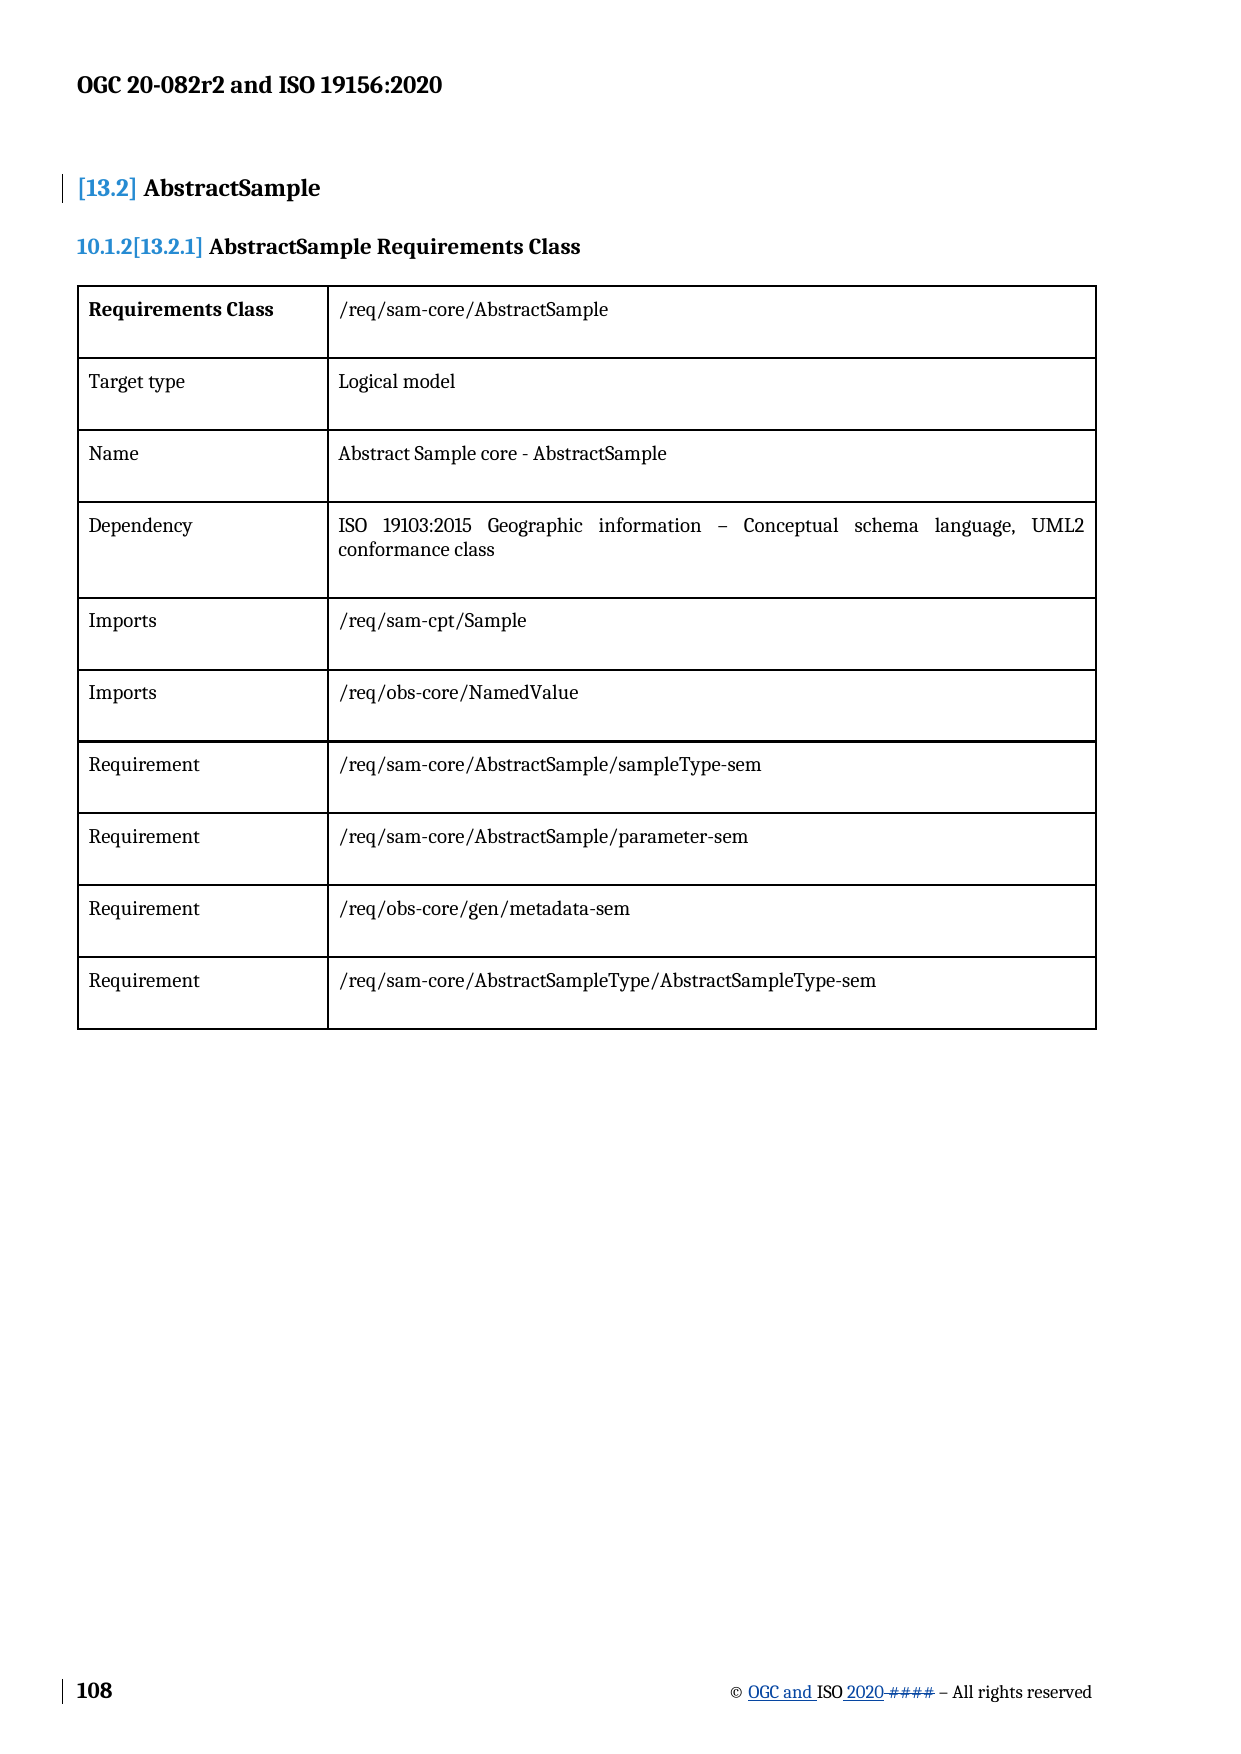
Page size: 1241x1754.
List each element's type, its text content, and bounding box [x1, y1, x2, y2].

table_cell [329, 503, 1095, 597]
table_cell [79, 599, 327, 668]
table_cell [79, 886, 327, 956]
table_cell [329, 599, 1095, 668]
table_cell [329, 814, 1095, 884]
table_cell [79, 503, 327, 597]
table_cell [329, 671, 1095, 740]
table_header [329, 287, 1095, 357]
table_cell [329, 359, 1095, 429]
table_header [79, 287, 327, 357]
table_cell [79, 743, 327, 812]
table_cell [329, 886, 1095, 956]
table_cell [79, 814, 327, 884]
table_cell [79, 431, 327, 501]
subtitle AbstractSample [77, 174, 1092, 203]
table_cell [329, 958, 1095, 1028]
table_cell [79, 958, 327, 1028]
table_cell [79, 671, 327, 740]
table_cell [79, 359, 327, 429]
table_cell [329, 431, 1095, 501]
subtitle AbstractSample Requirements Class [77, 234, 1092, 260]
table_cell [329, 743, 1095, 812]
